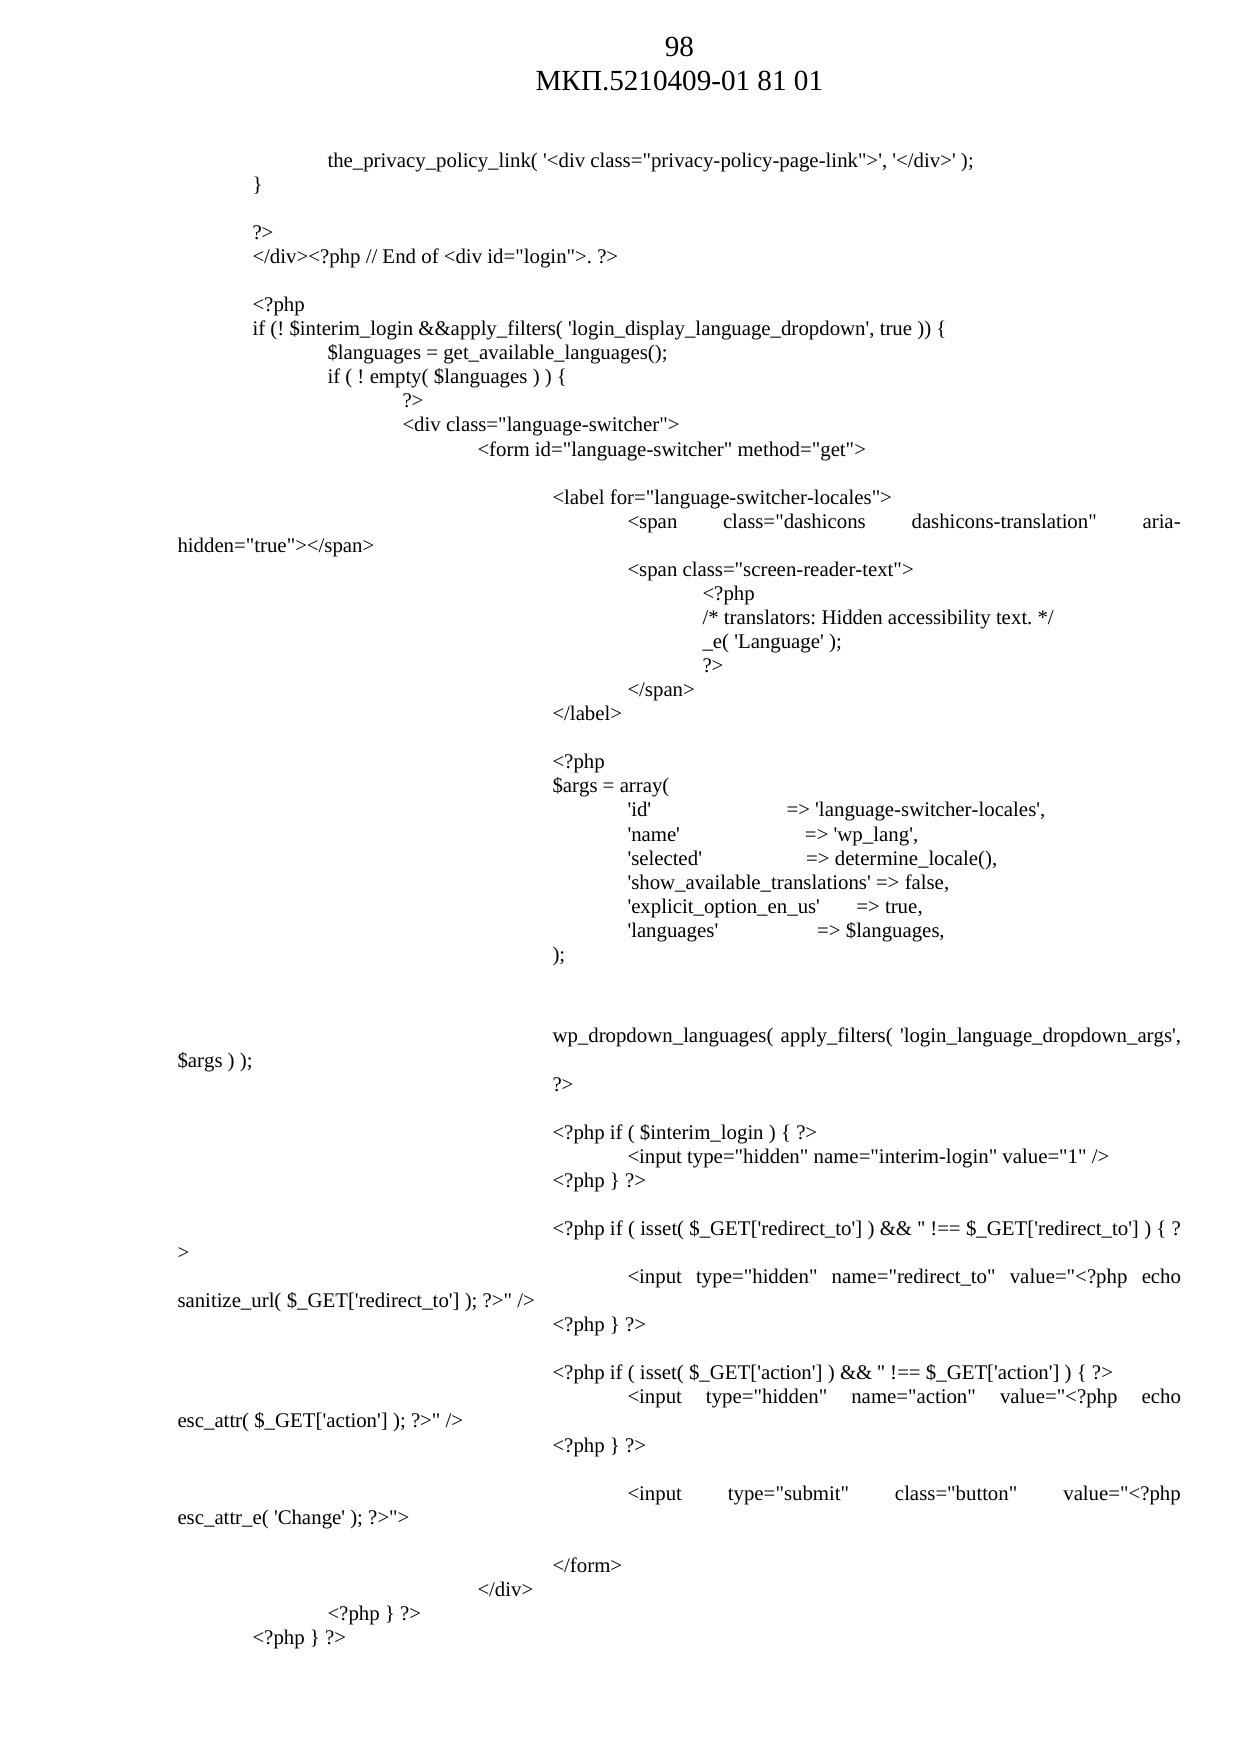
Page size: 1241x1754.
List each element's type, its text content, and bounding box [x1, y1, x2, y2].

text 'id' => 'language-switcher-locales', [177, 797, 1181, 821]
text 'name' => 'wp_lang', [177, 821, 1181, 846]
text <input type="submit" class="button" value="<?php esc_attr_e( 'Change' ); ?>"> [177, 1481, 1181, 1529]
text <?php if ( isset( $_GET['action'] ) && '' !== $_GET['action'] ) { ?> [177, 1360, 1181, 1384]
text <?php [177, 581, 1181, 605]
text _e( 'Language' ); [177, 629, 1181, 653]
text if ( ! empty( $languages ) ) { [177, 364, 1181, 388]
text ?> [177, 388, 1181, 412]
text <input type="hidden" name="action" value="<?php echo esc_attr( $_GET['action'] ); ?>" /> [177, 1384, 1181, 1432]
text } [177, 172, 1181, 196]
text <?php [177, 749, 1181, 773]
text 'selected' => determine_locale(), [177, 846, 1181, 869]
text the_privacy_policy_link( '<div class="privacy-policy-page-link">', '</div>' ); [177, 148, 1181, 172]
text 'languages' => $languages, [177, 918, 1181, 942]
text <?php if ( $interim_login ) { ?> [177, 1120, 1181, 1144]
text <input type="hidden" name="interim-login" value="1" /> [177, 1144, 1181, 1168]
text $languages = get_available_languages(); [177, 340, 1181, 364]
text if (! $interim_login &&apply_filters( 'login_display_language_dropdown', true )) { [177, 316, 1181, 340]
text </div><?php // End of <div id="login">. ?> [177, 244, 1181, 268]
text ?> [177, 653, 1181, 677]
text ?> [177, 1072, 1181, 1096]
text <?php } ?> [177, 1432, 1181, 1457]
text <label for="language-switcher-locales"> [177, 484, 1181, 509]
text </div> [177, 1577, 1181, 1601]
text <?php if ( isset( $_GET['redirect_to'] ) && '' !== $_GET['redirect_to'] ) { ?> [177, 1216, 1181, 1264]
text <span class="screen-reader-text"> [177, 557, 1181, 581]
text <?php } ?> [177, 1601, 1181, 1625]
text <div class="language-switcher"> [177, 412, 1181, 436]
text 'explicit_option_en_us' => true, [177, 894, 1181, 918]
text <?php } ?> [177, 1168, 1181, 1192]
text /* translators: Hidden accessibility text. */ [177, 605, 1181, 629]
text <form id="language-switcher" method="get"> [177, 436, 1181, 461]
text $args = array( [177, 773, 1181, 797]
text ); [177, 942, 1181, 966]
text </span> [177, 677, 1181, 701]
text <?php } ?> [177, 1312, 1181, 1336]
text 'show_available_translations' => false, [177, 869, 1181, 894]
text <span class="dashicons dashicons-translation" aria-hidden="true"></span> [177, 509, 1181, 557]
text wp_dropdown_languages( apply_filters( 'login_language_dropdown_args', $args ) ); [177, 1023, 1181, 1072]
text </label> [177, 701, 1181, 725]
text <?php [177, 292, 1181, 316]
text </form> [177, 1553, 1181, 1577]
text <?php } ?> [177, 1625, 1181, 1649]
text ?> [177, 220, 1181, 244]
text <input type="hidden" name="redirect_to" value="<?php echo sanitize_url( $_GET['redirect_to'] ); ?>" /> [177, 1264, 1181, 1312]
